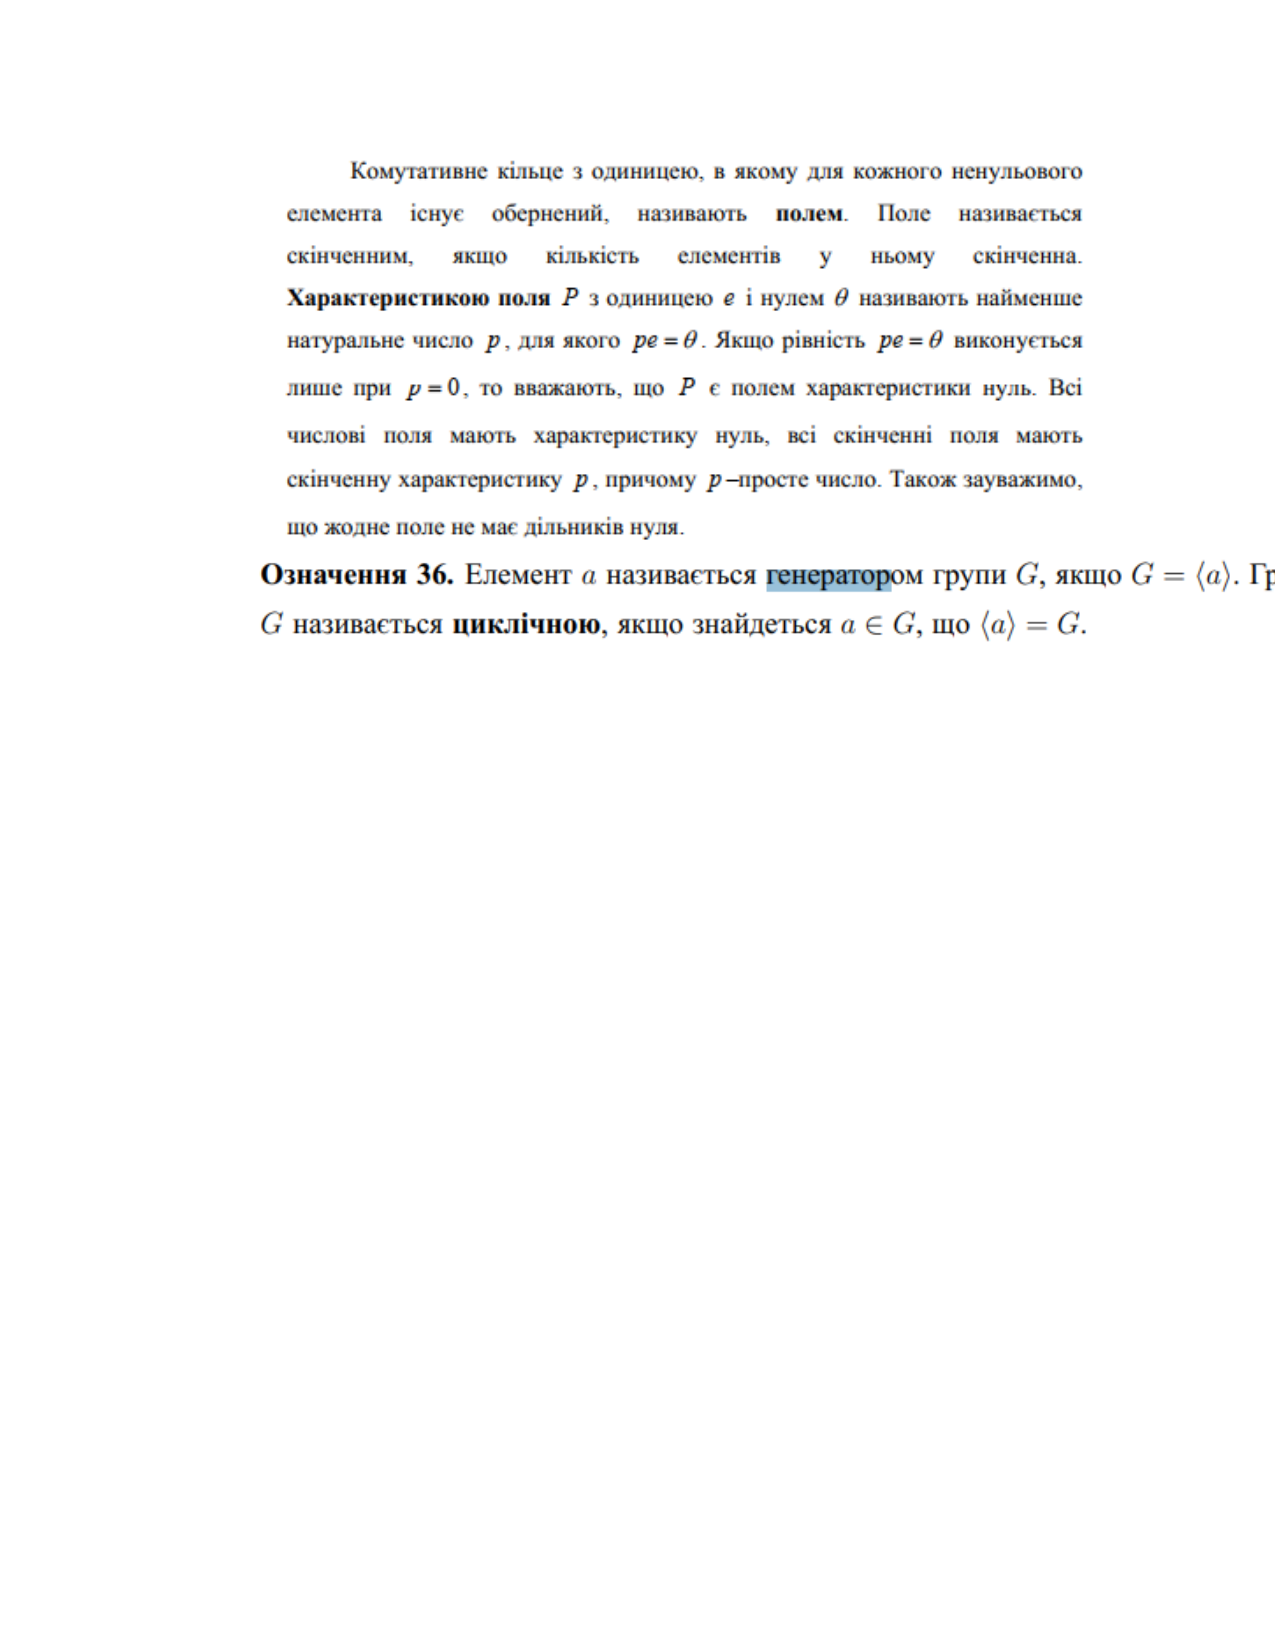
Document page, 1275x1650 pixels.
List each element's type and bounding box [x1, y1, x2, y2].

picture [246, 150, 1275, 643]
